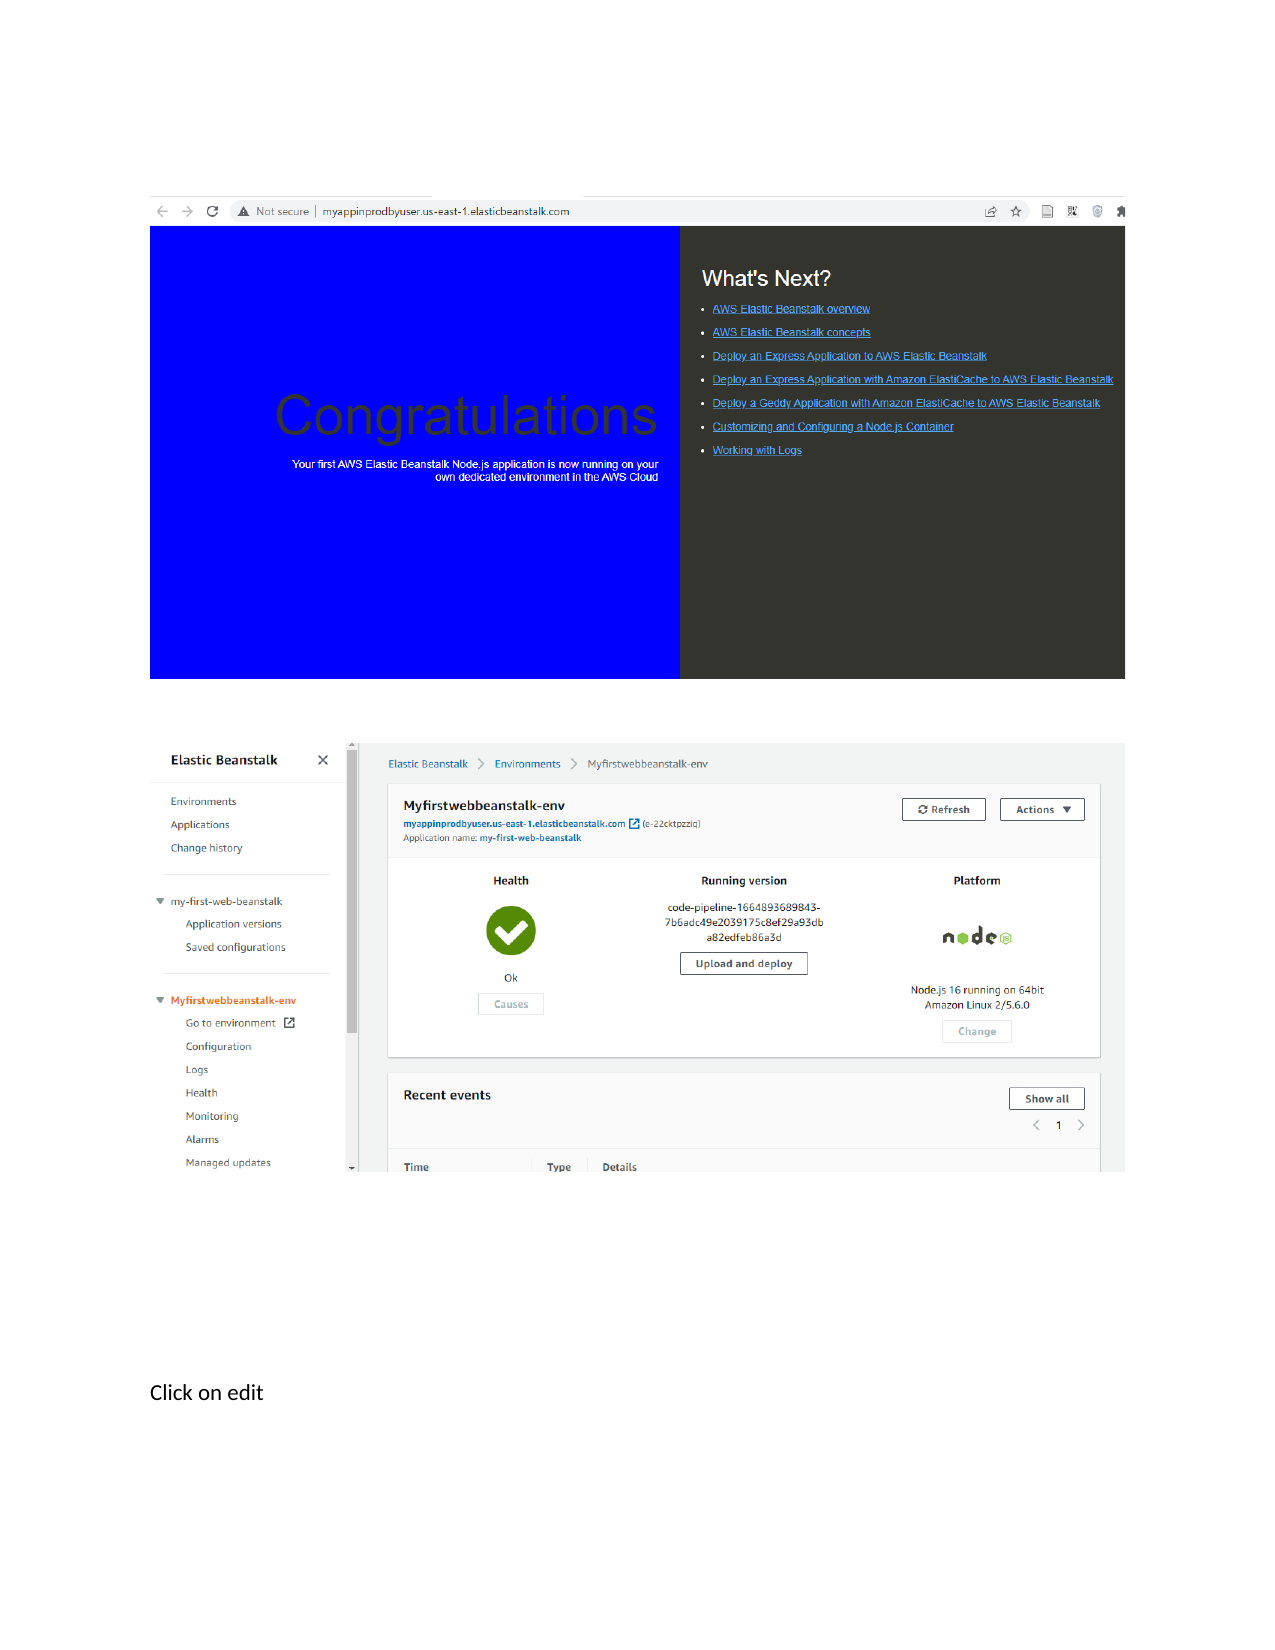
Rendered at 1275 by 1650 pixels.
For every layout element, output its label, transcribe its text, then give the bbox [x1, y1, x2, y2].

text Click on edit [150, 1378, 1125, 1406]
picture [150, 743, 1125, 1172]
picture [150, 196, 1125, 679]
